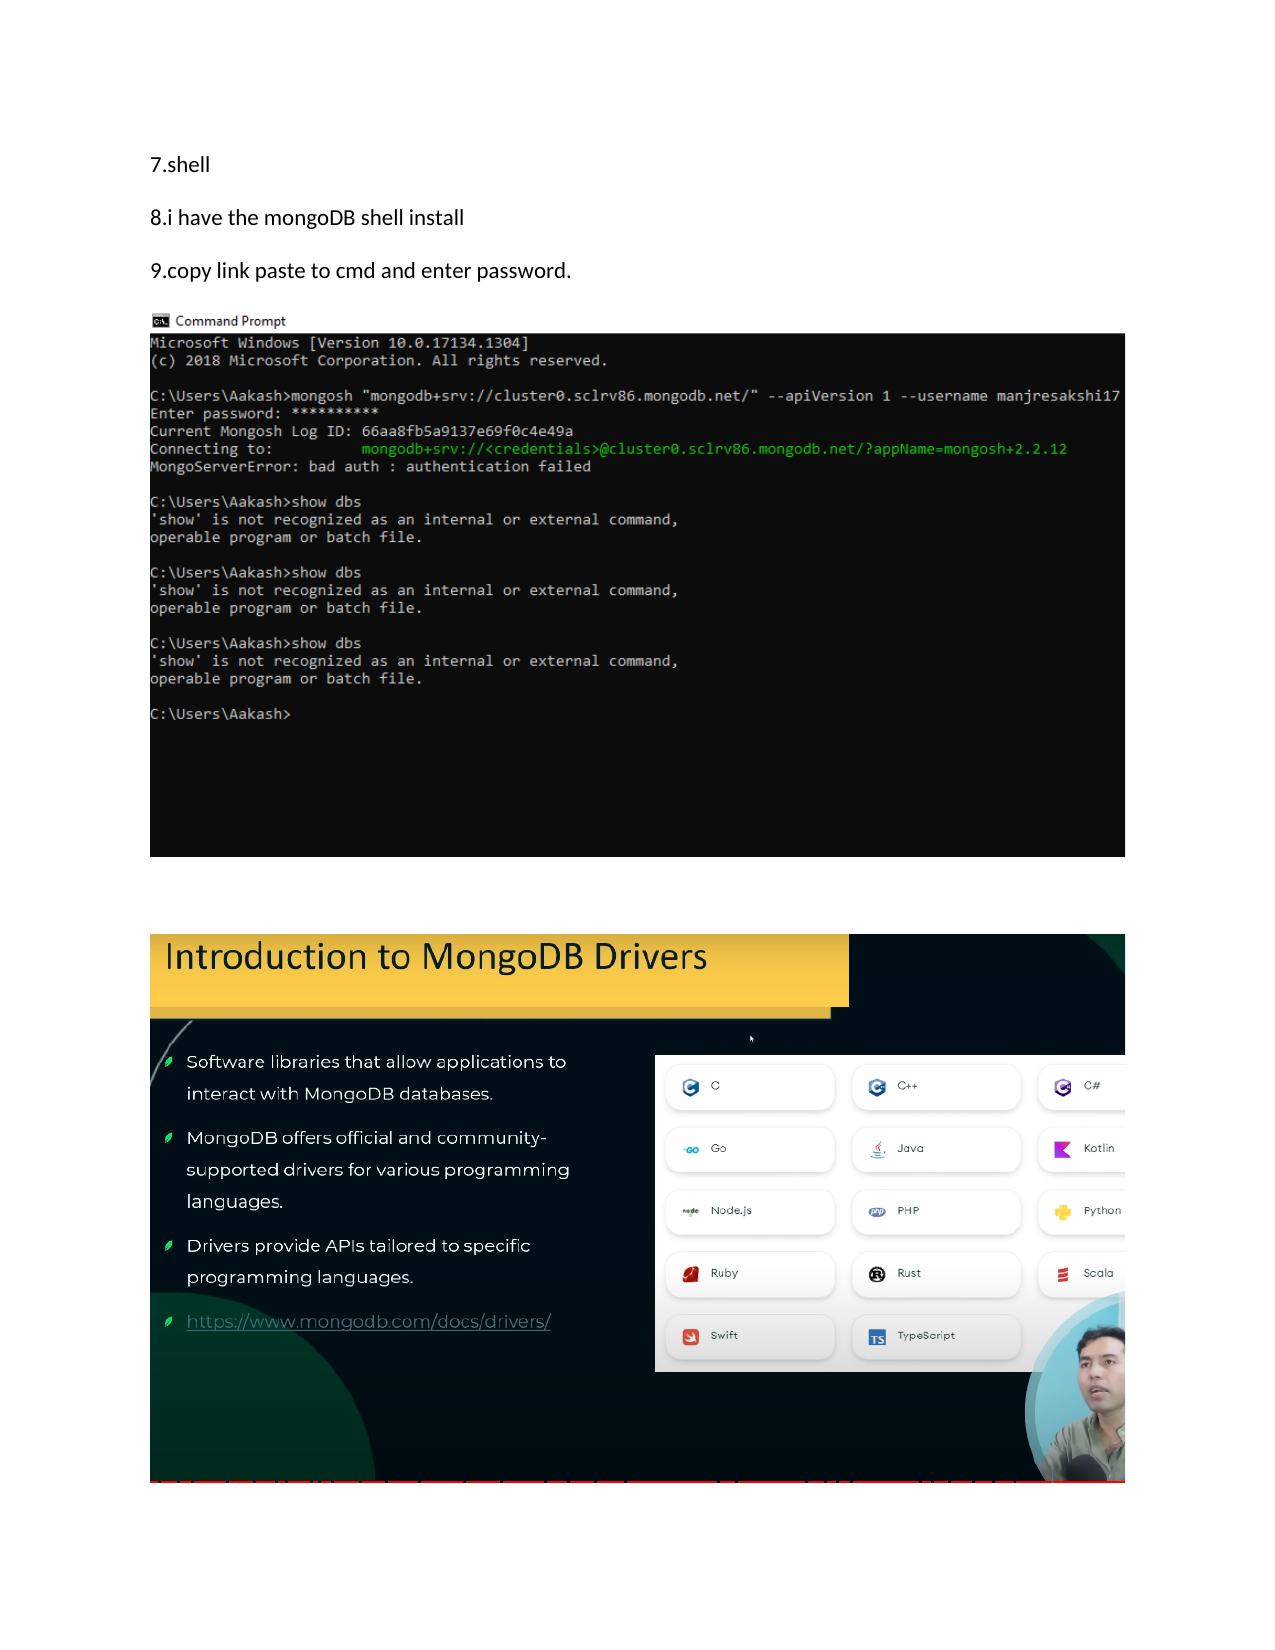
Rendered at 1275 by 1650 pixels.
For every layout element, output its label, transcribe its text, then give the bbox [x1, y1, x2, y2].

text 8.i have the mongoDB shell install [150, 203, 1125, 231]
text 9.copy link paste to cmd and enter password. [150, 256, 1125, 284]
picture [150, 934, 1125, 1483]
picture [150, 309, 1125, 857]
text 7.shell [150, 150, 1125, 178]
